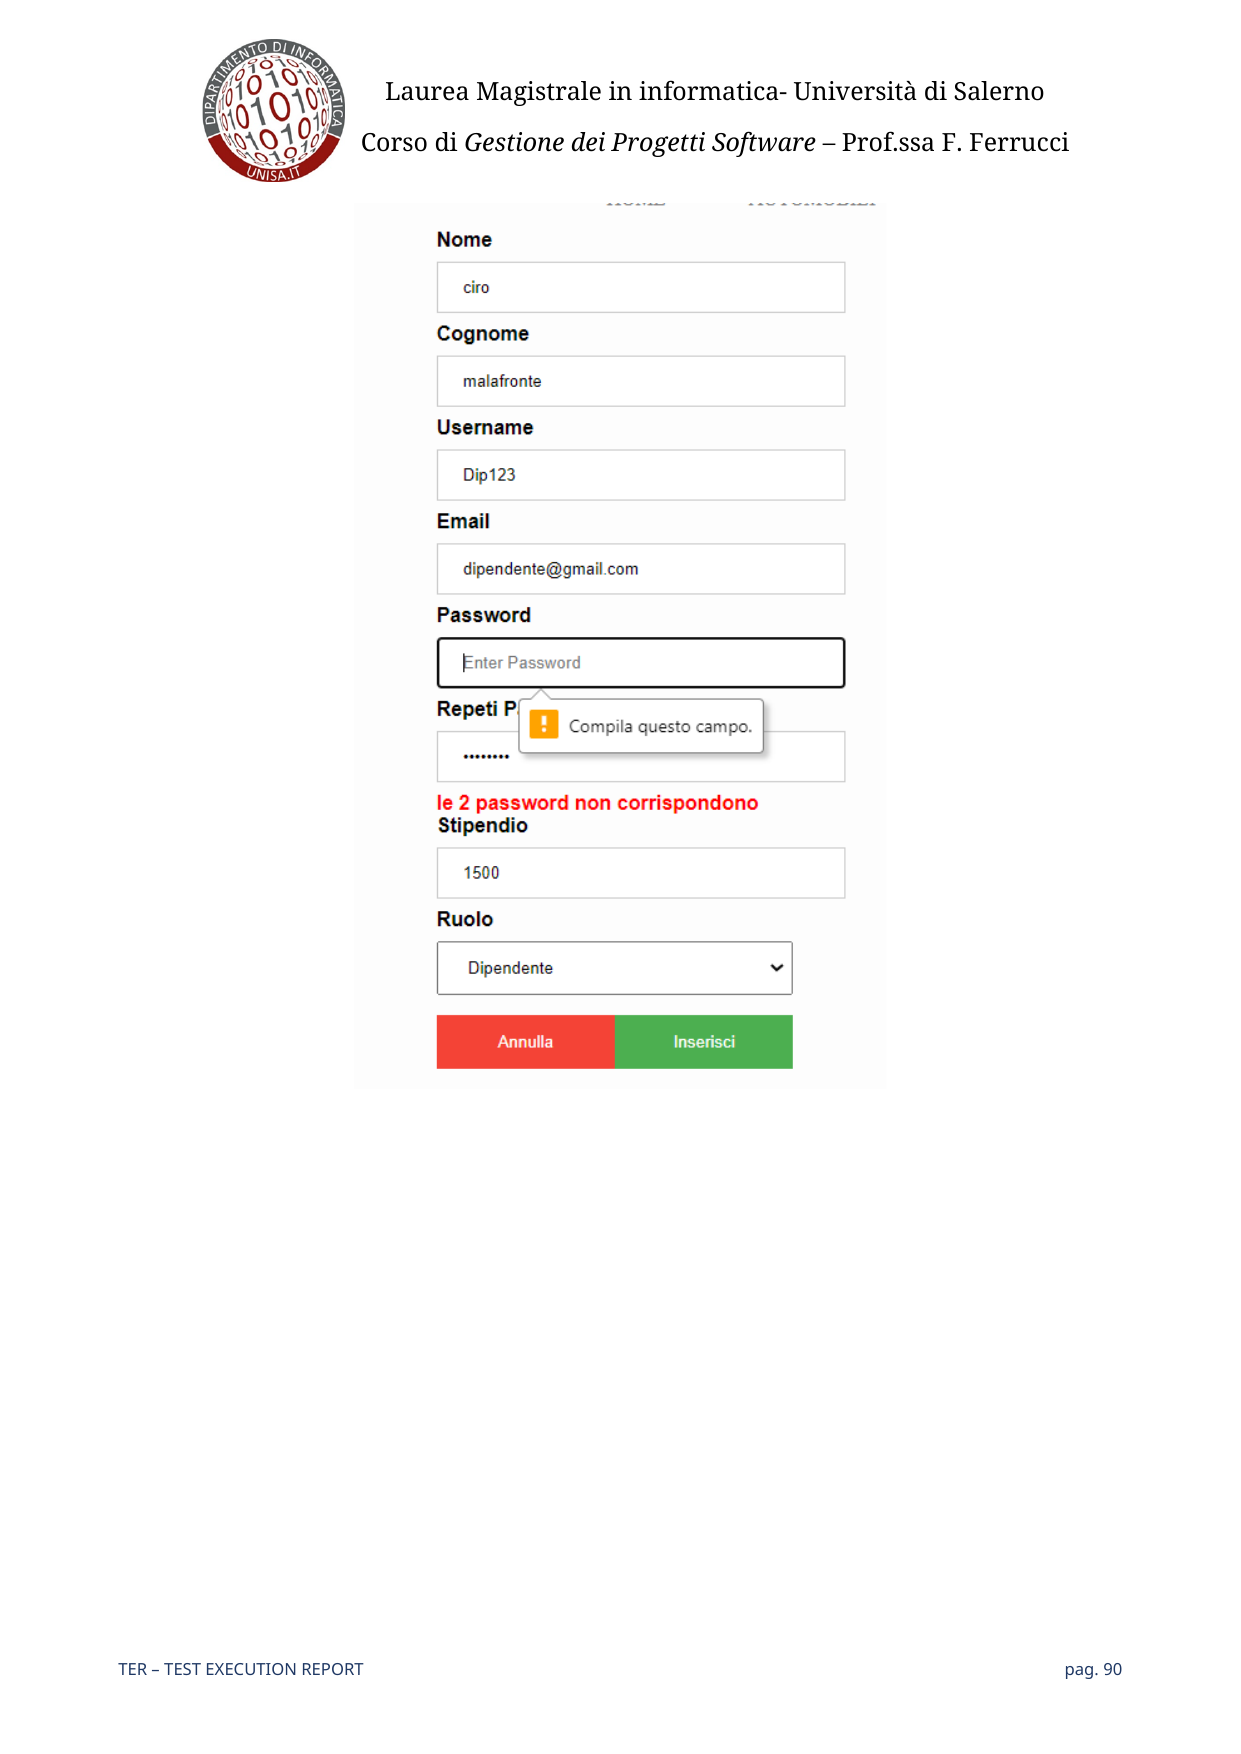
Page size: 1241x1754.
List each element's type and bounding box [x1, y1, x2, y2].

picture [353, 203, 887, 1089]
picture [202, 39, 345, 182]
